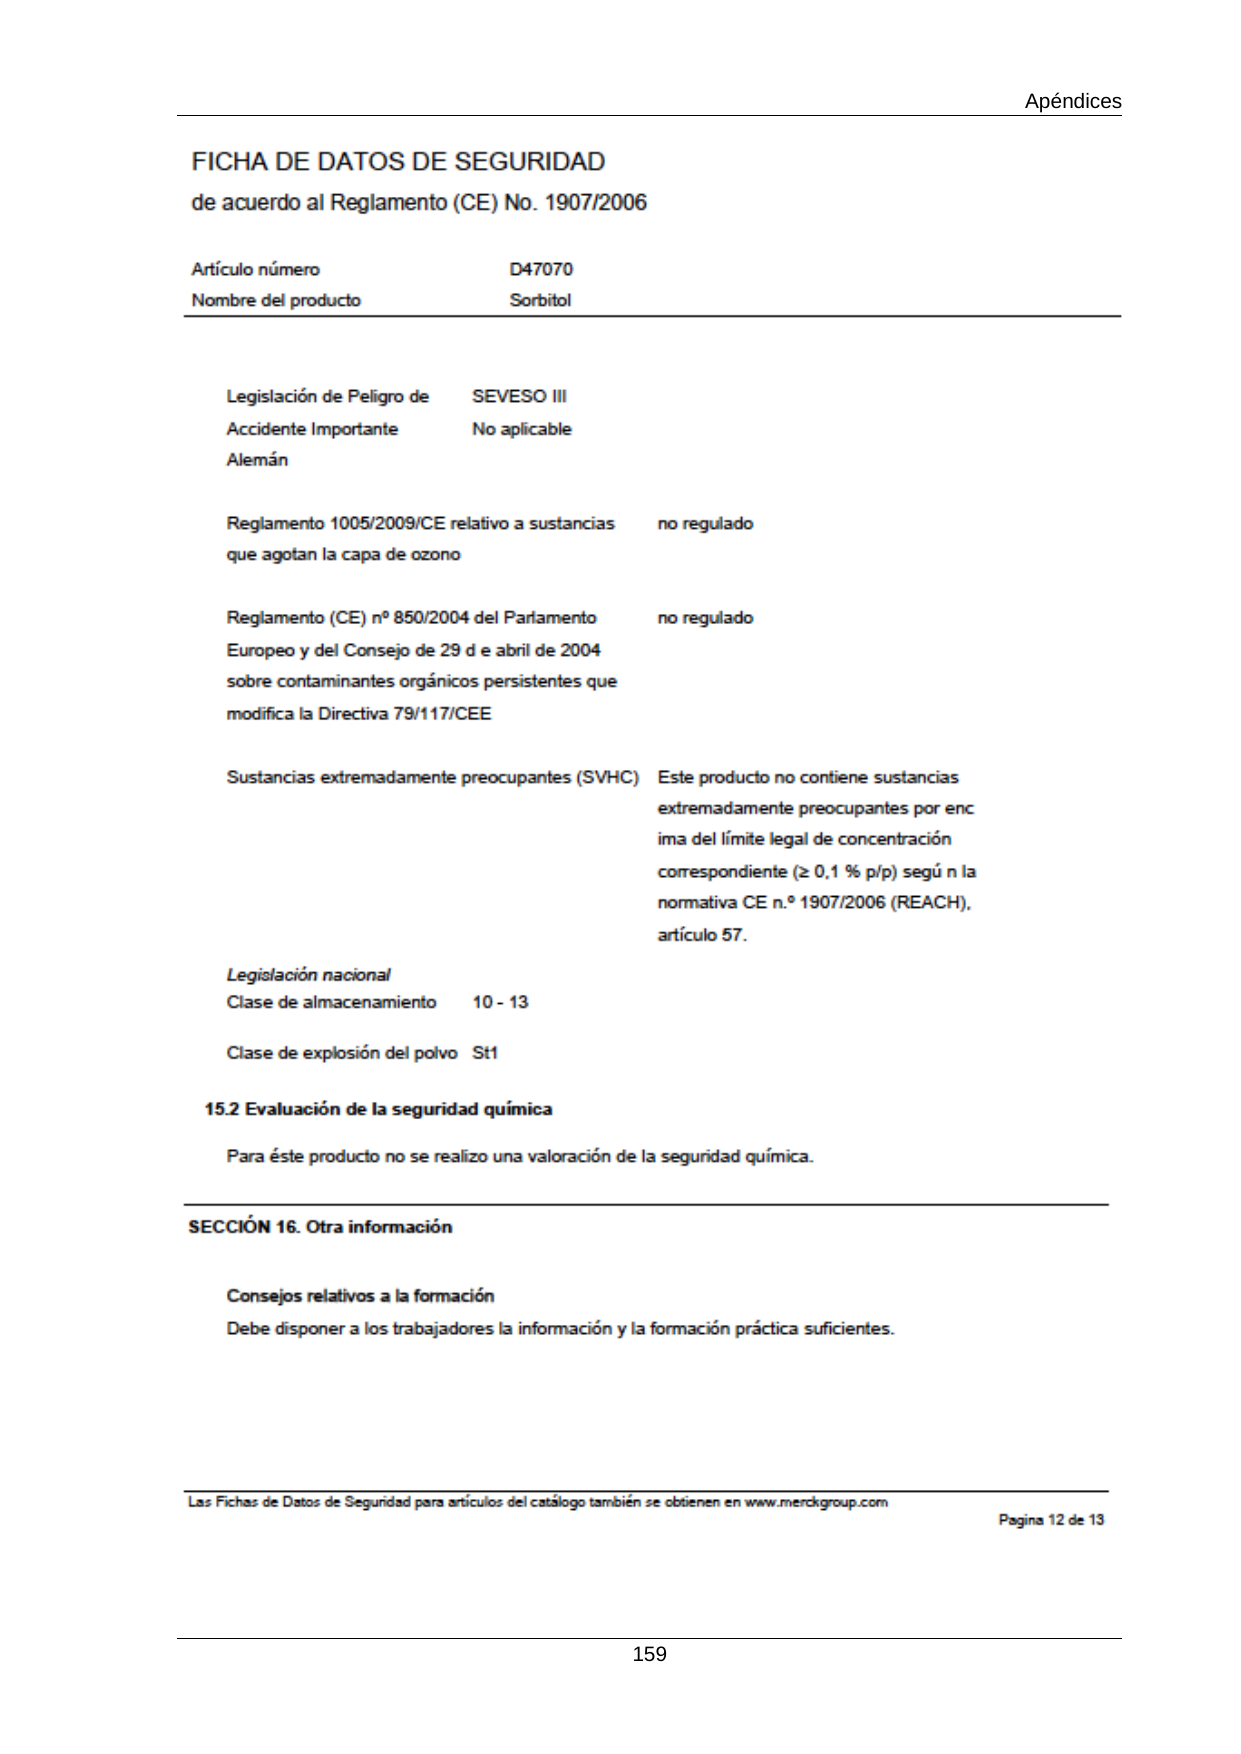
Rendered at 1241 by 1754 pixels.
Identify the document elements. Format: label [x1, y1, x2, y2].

picture [177, 147, 1122, 1538]
